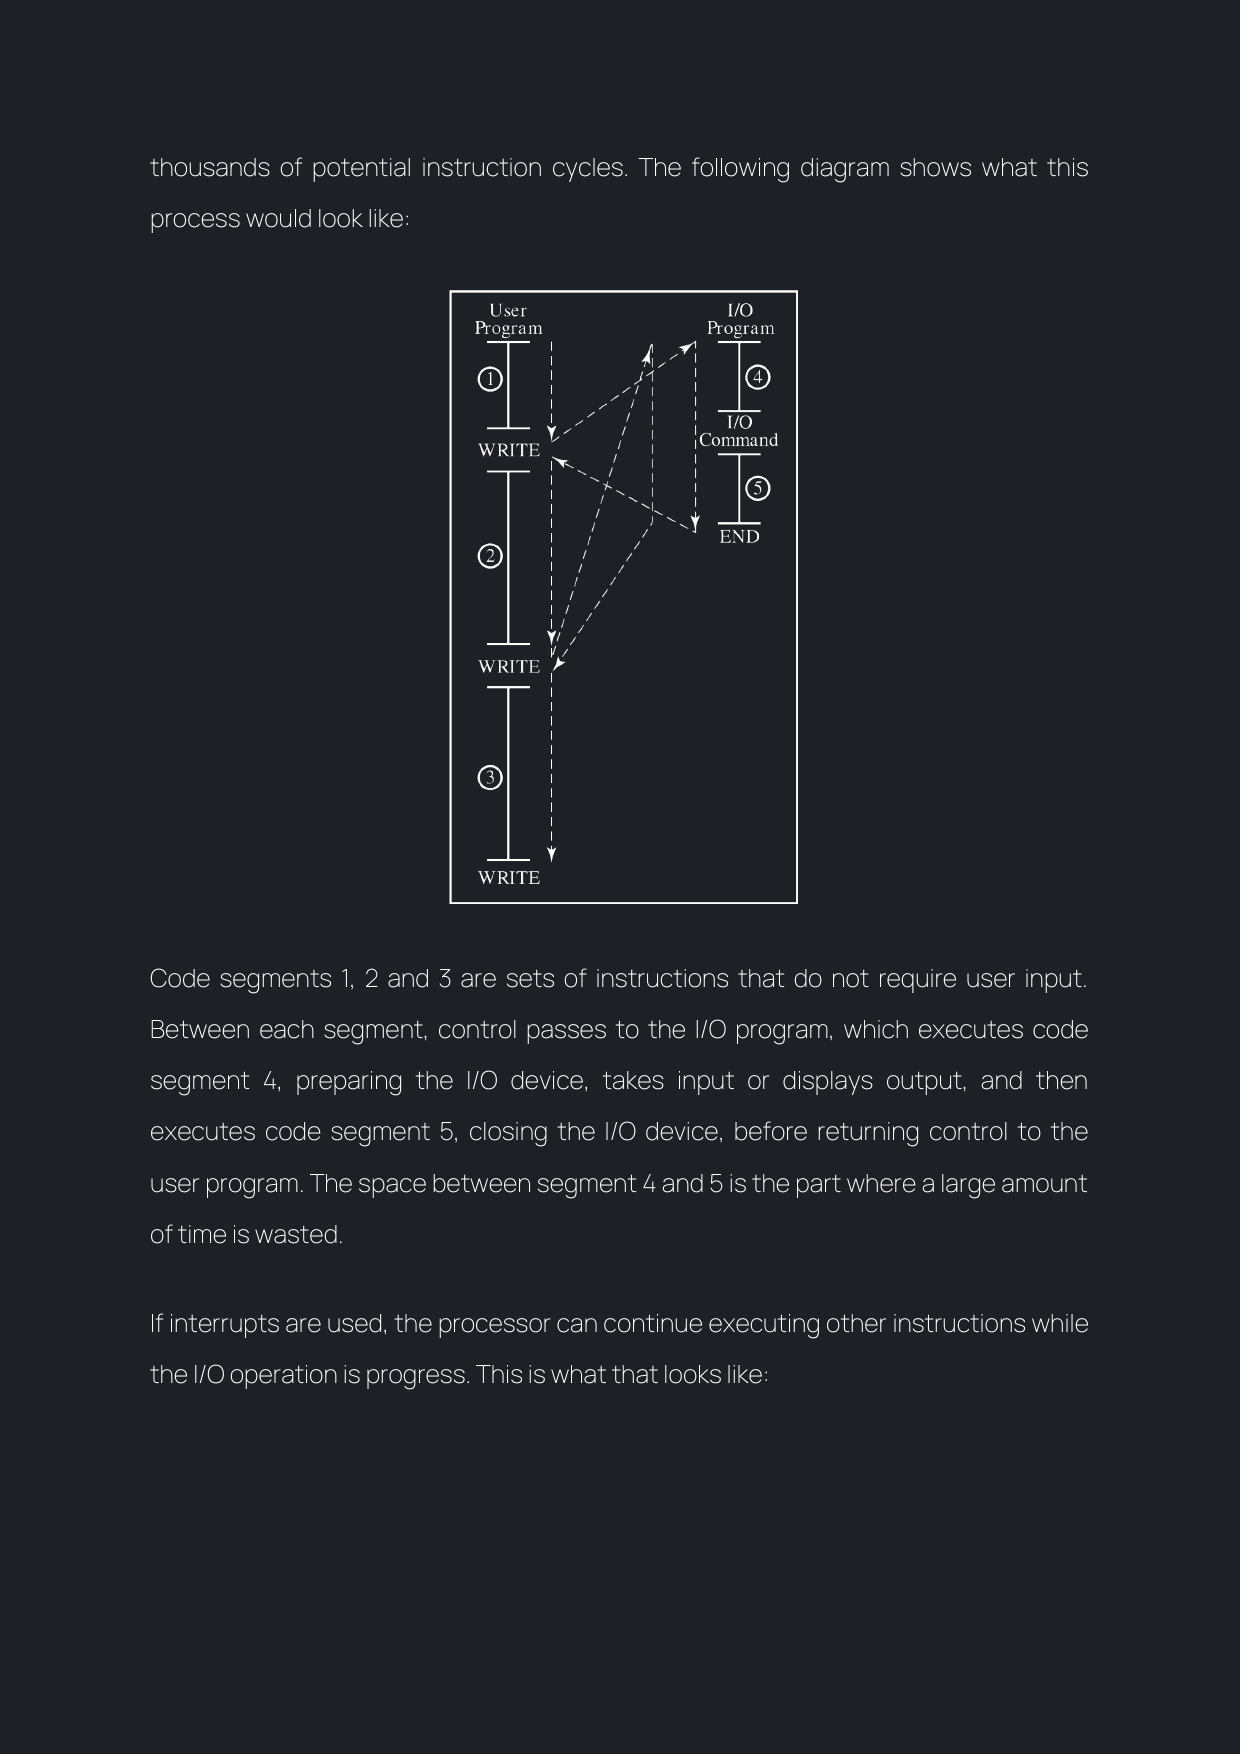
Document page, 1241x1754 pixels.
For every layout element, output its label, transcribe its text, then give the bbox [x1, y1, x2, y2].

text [150, 150, 1090, 235]
text If interrupts are used, the processor can continue executing other instructions while the I/O operation is progress. This is what that looks like: [150, 1305, 1090, 1391]
picture [450, 291, 798, 904]
text Code segments 1, 2 and 3 are sets of instructions that do not require user input. Between each segment, control passes to the I/O program, which executes code segment 4, preparing the I/O device, takes input or displays output, and then executes code segment 5, closing the I/O device, before returning control to the user program. The space between segment 4 and 5 is the part where a large amount of time is wasted. [150, 960, 1090, 1251]
